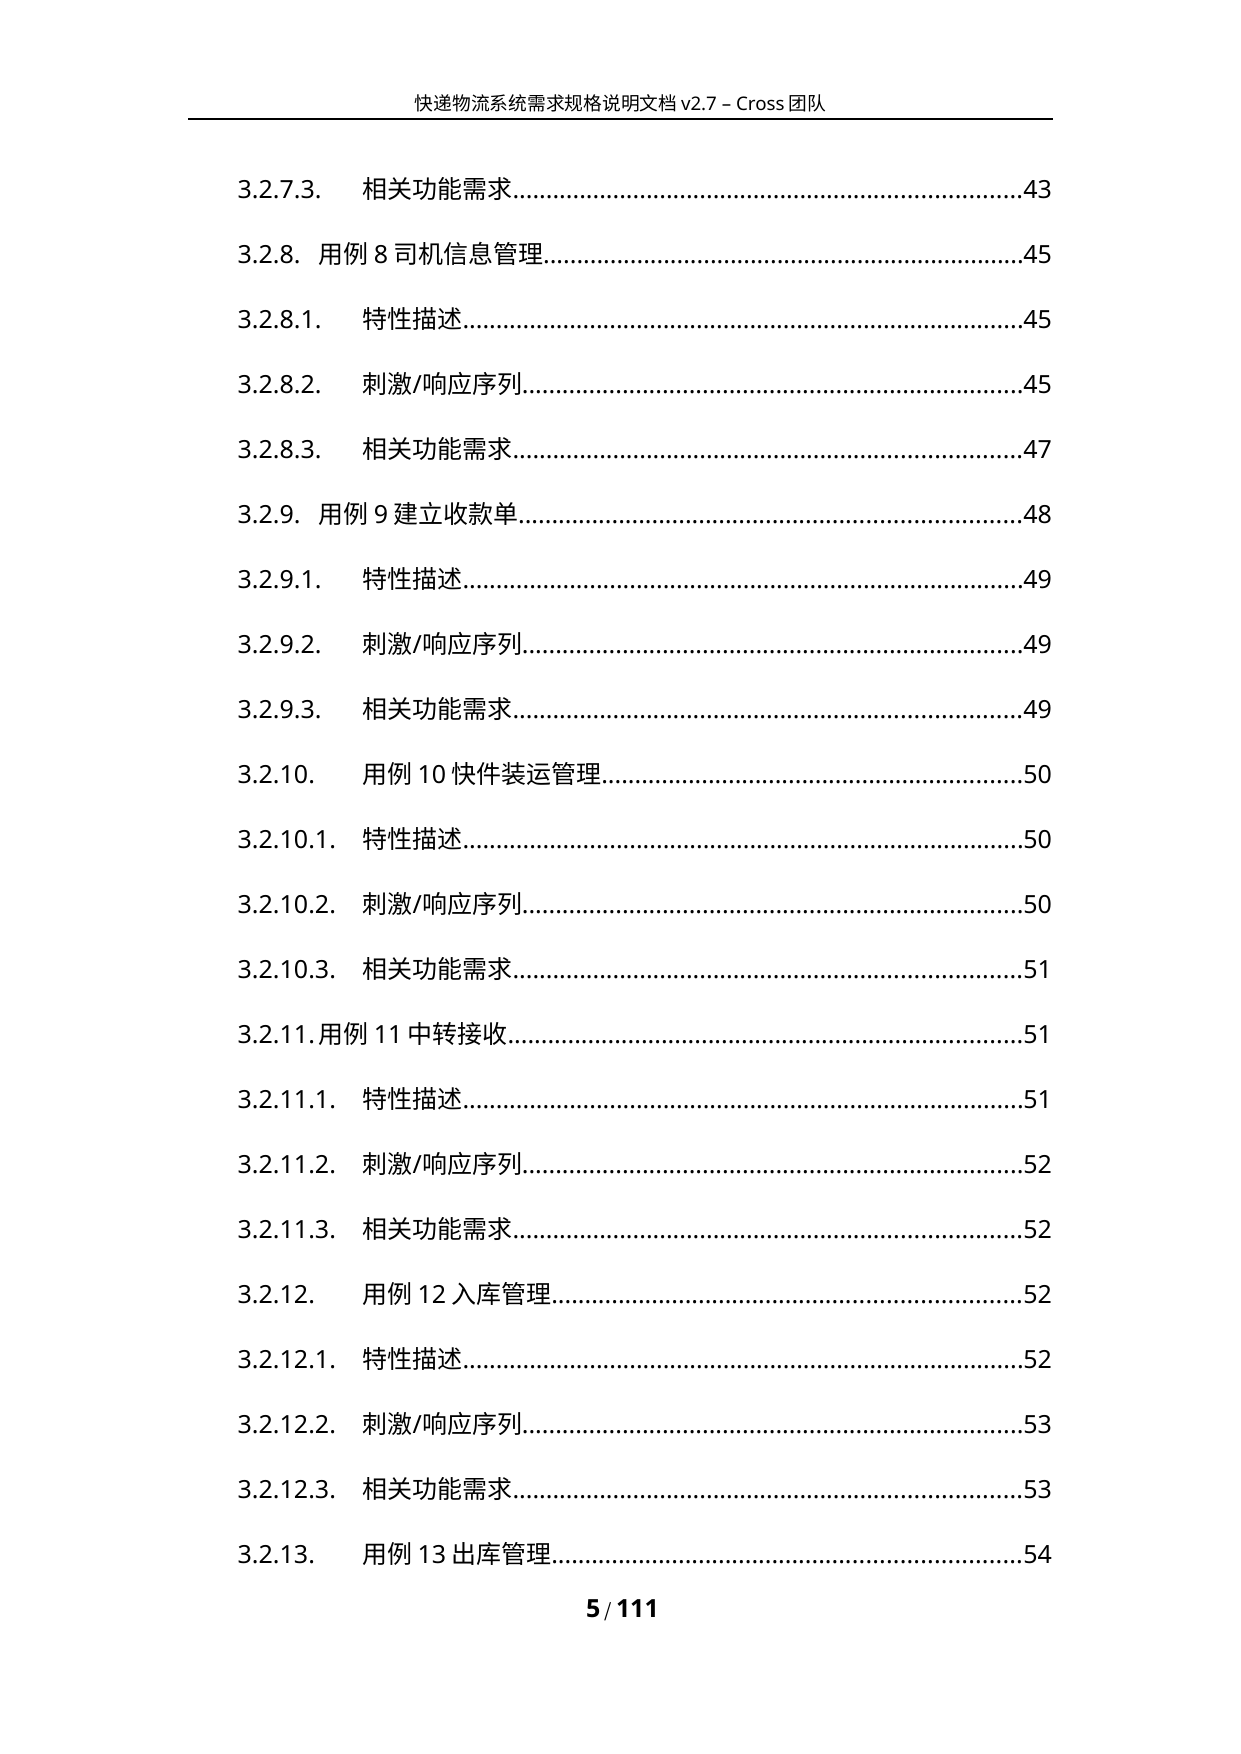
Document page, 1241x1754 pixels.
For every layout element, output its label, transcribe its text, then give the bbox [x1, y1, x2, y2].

text 3.2.9. 用例9建立收款单 48 [237, 481, 1053, 546]
text 3.2.12.2. 刺激/响应序列 53 [237, 1391, 1053, 1456]
text 3.2.11.2. 刺激/响应序列 52 [237, 1131, 1053, 1196]
text 3.2.12.3. 相关功能需求 53 [237, 1456, 1053, 1521]
text 3.2.10. 用例10快件装运管理 50 [237, 741, 1053, 806]
text 3.2.11. 用例11中转接收 51 [237, 1001, 1053, 1066]
text 3.2.12.1. 特性描述 52 [237, 1326, 1053, 1391]
text 3.2.8.3. 相关功能需求 47 [237, 416, 1053, 481]
text 3.2.10.2. 刺激/响应序列 50 [237, 871, 1053, 936]
text 3.2.12. 用例12入库管理 52 [237, 1261, 1053, 1326]
text 3.2.13. 用例13出库管理 54 [237, 1521, 1053, 1586]
text 3.2.11.3. 相关功能需求 52 [237, 1196, 1053, 1261]
text 3.2.8.1. 特性描述 45 [237, 286, 1053, 351]
text 3.2.9.3. 相关功能需求 49 [237, 676, 1053, 741]
text 3.2.7.3. 相关功能需求 43 [237, 156, 1053, 221]
text 3.2.10.1. 特性描述 50 [237, 806, 1053, 871]
text 3.2.9.1. 特性描述 49 [237, 546, 1053, 611]
text 3.2.10.3. 相关功能需求 51 [237, 936, 1053, 1001]
text 3.2.11.1. 特性描述 51 [237, 1066, 1053, 1131]
text 3.2.8. 用例8司机信息管理 45 [237, 221, 1053, 286]
text 3.2.9.2. 刺激/响应序列 49 [237, 611, 1053, 676]
text 3.2.8.2. 刺激/响应序列 45 [237, 351, 1053, 416]
